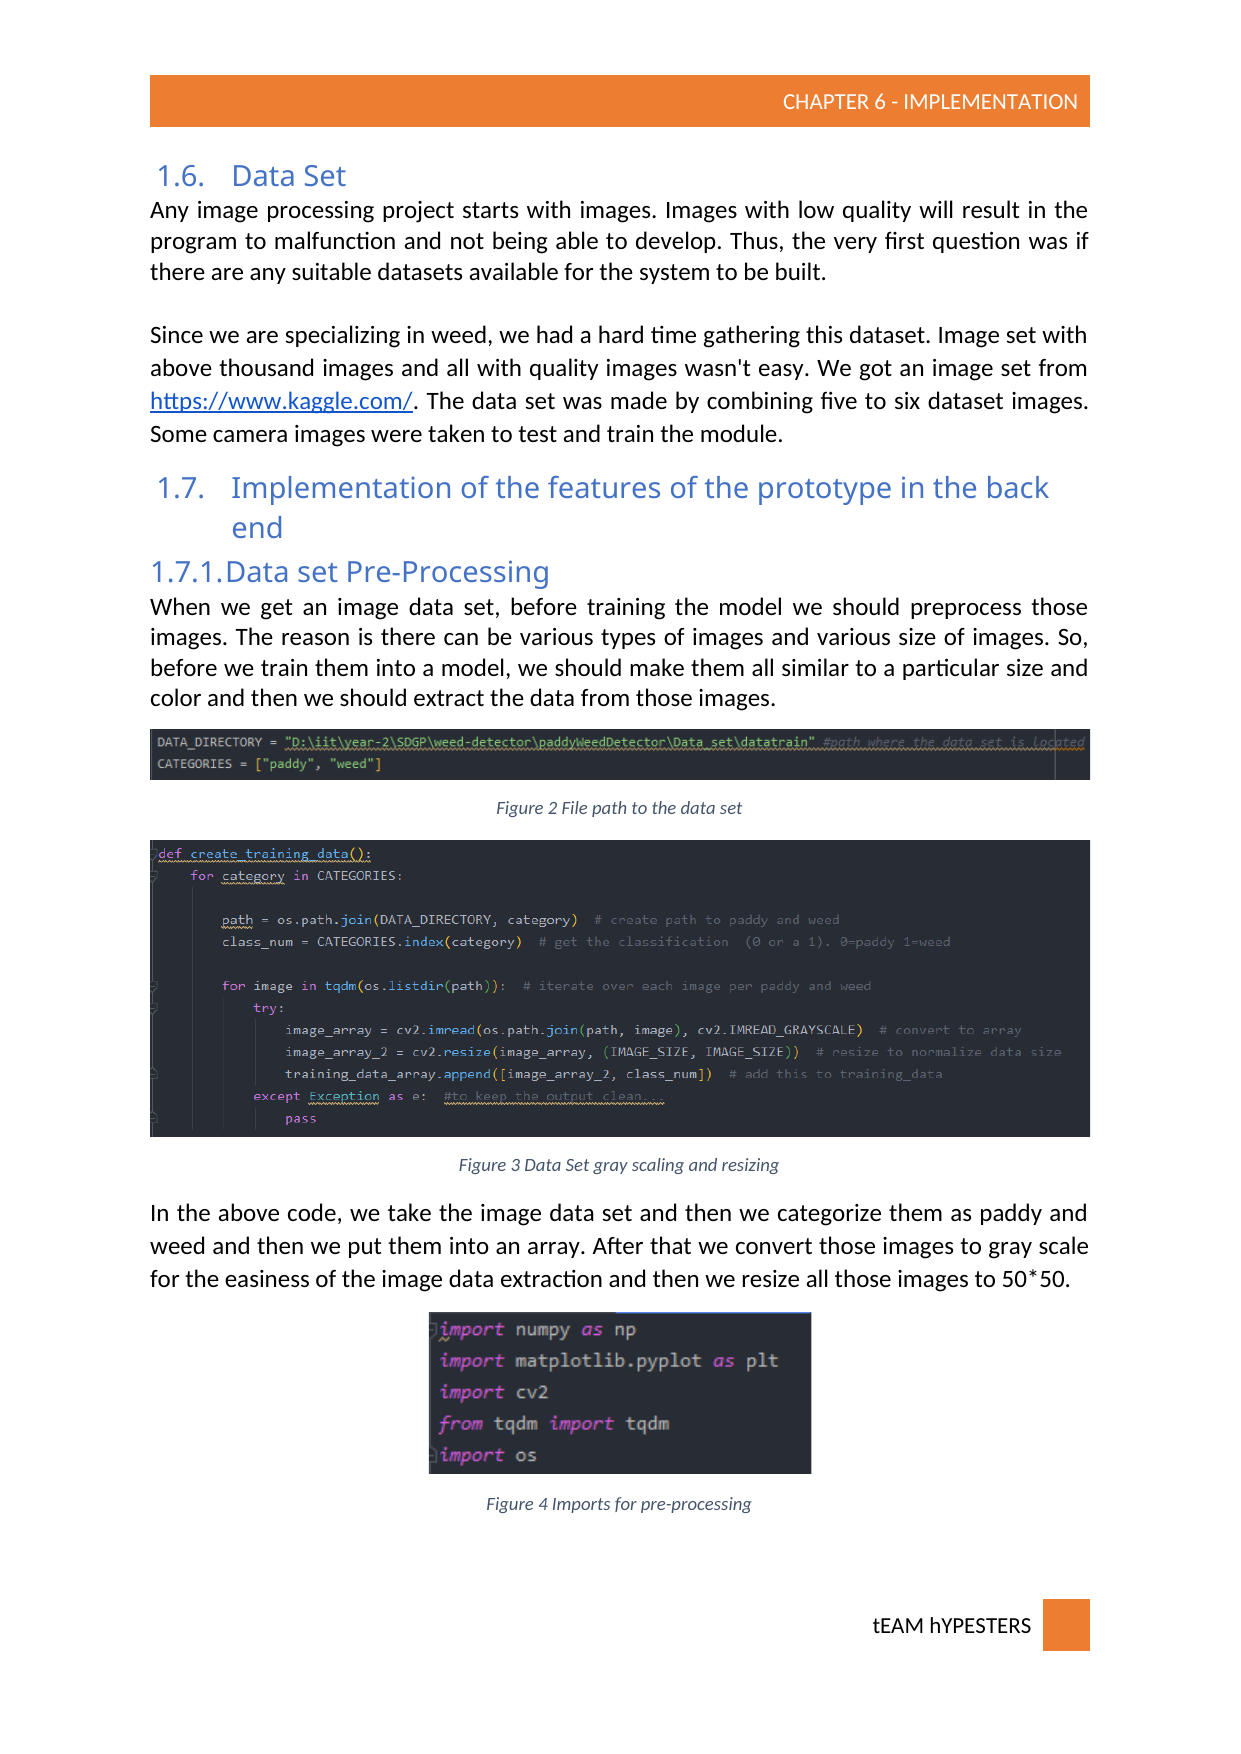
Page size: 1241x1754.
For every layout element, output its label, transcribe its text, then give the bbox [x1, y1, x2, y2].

text When we get an image data set, before training the model we should preprocess those images. The reason is there can be various types of images and various size of images. So, before we train them into a model, we should make them all similar to a particular size and color and then we should extract the data from those images. [150, 591, 1090, 713]
text Figure 3 Data Set gray scaling and resizing [150, 1153, 1090, 1176]
text Any image processing project starts with images. Images with low quality will result in the program to malfunction and not being able to develop. Thus, the very first question was if there are any suitable datasets available for the system to be built. [150, 195, 1090, 286]
text Figure 4 Imports for pre-processing [150, 1492, 1090, 1515]
subtitle Implementation of the features of the prototype in the back end [156, 467, 1090, 547]
subtitle Data set Pre-Processing [150, 551, 1090, 591]
subtitle Data Set [156, 155, 1090, 195]
picture [150, 840, 1091, 1137]
text Figure 2 File path to the data set [150, 796, 1090, 819]
picture [150, 729, 1091, 780]
text Since we are specializing in weed, we had a hard time gathering this dataset. Image set with above thousand images and all with quality images wasn't easy. We got an image set from https://www.kaggle.com/. The data set was made by combining five to six dataset images. Some camera images were taken to test and train the module. [150, 286, 1090, 448]
picture [428, 1312, 812, 1474]
text In the above code, we take the image data set and then we categorize them as paddy and weed and then we put them into an array. After that we convert those images to gray scale for the easiness of the image data extraction and then we resize all those images to 50*50. [150, 1197, 1090, 1293]
